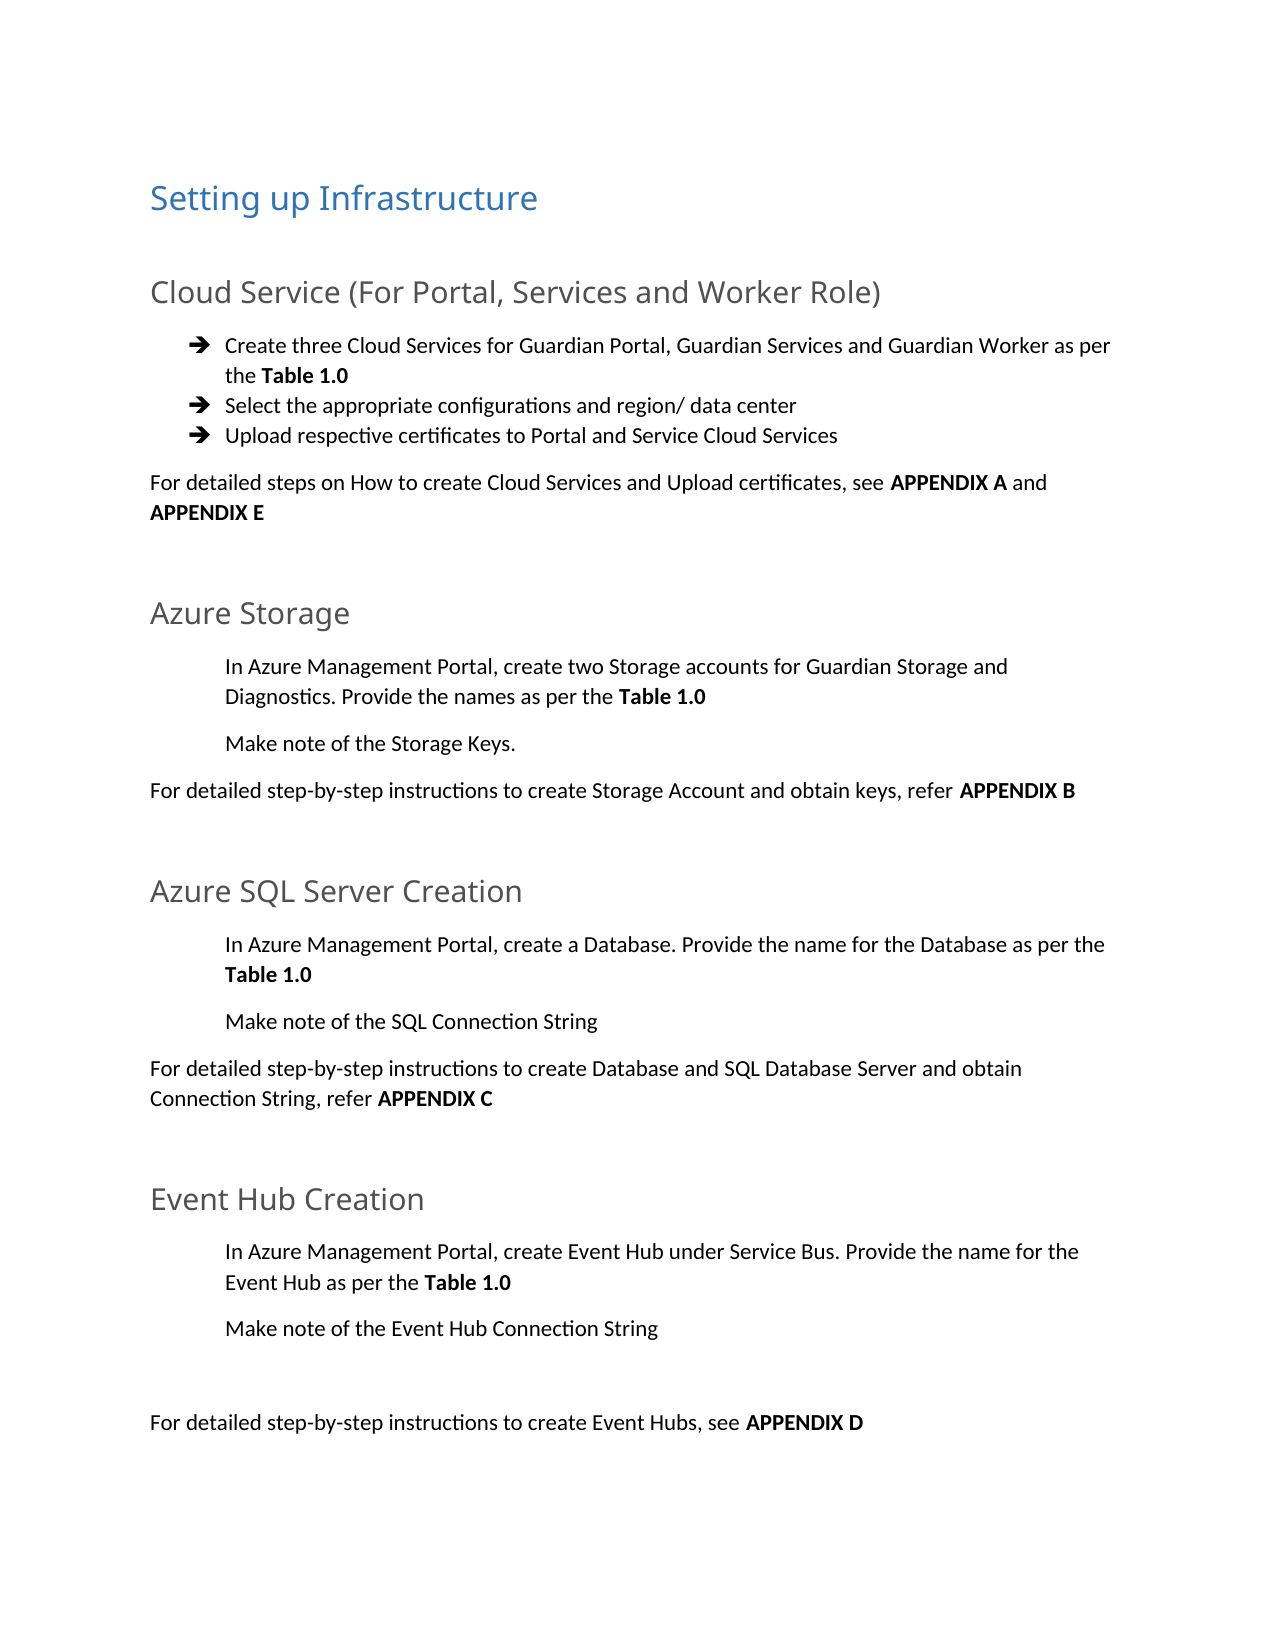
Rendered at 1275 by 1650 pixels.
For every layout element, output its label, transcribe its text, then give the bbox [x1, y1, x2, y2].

subtitle Event Hub Creation [150, 1178, 1125, 1219]
text For detailed step-by-step instructions to create Database and SQL Database Server and obtain Connection String, refer APPENDIX C [150, 1054, 1125, 1112]
text Make note of the Storage Keys. [150, 729, 1125, 757]
list Select the appropriate configurations and region/ data center [187, 391, 1125, 419]
subtitle Cloud Service (For Portal, Services and Worker Role) [150, 271, 1125, 312]
text Make note of the SQL Connection String [150, 1007, 1125, 1035]
subtitle Azure Storage [150, 592, 1125, 633]
text For detailed steps on How to create Cloud Services and Upload certificates, see APPENDIX A and APPENDIX E [150, 468, 1125, 526]
text In Azure Management Portal, create Event Hub under Service Bus. Provide the name for the Event Hub as per the Table 1.0 [225, 1237, 1125, 1296]
subtitle Azure SQL Server Creation [150, 870, 1125, 911]
text In Azure Management Portal, create two Storage accounts for Guardian Storage and Diagnostics. Provide the names as per the Table 1.0 [225, 652, 1125, 710]
subtitle Setting up Infrastructure [150, 175, 1125, 220]
list Upload respective certificates to Portal and Service Cloud Services [187, 421, 1125, 449]
text For detailed step-by-step instructions to create Storage Account and obtain keys, refer APPENDIX B [150, 776, 1125, 804]
text Make note of the Event Hub Connection String [150, 1314, 1125, 1343]
text For detailed step-by-step instructions to create Event Hubs, see APPENDIX D [150, 1408, 1125, 1436]
list Create three Cloud Services for Guardian Portal, Guardian Services and Guardian Worker as per the Table 1.0 [187, 331, 1125, 389]
text In Azure Management Portal, create a Database. Provide the name for the Database as per the Table 1.0 [225, 930, 1125, 988]
